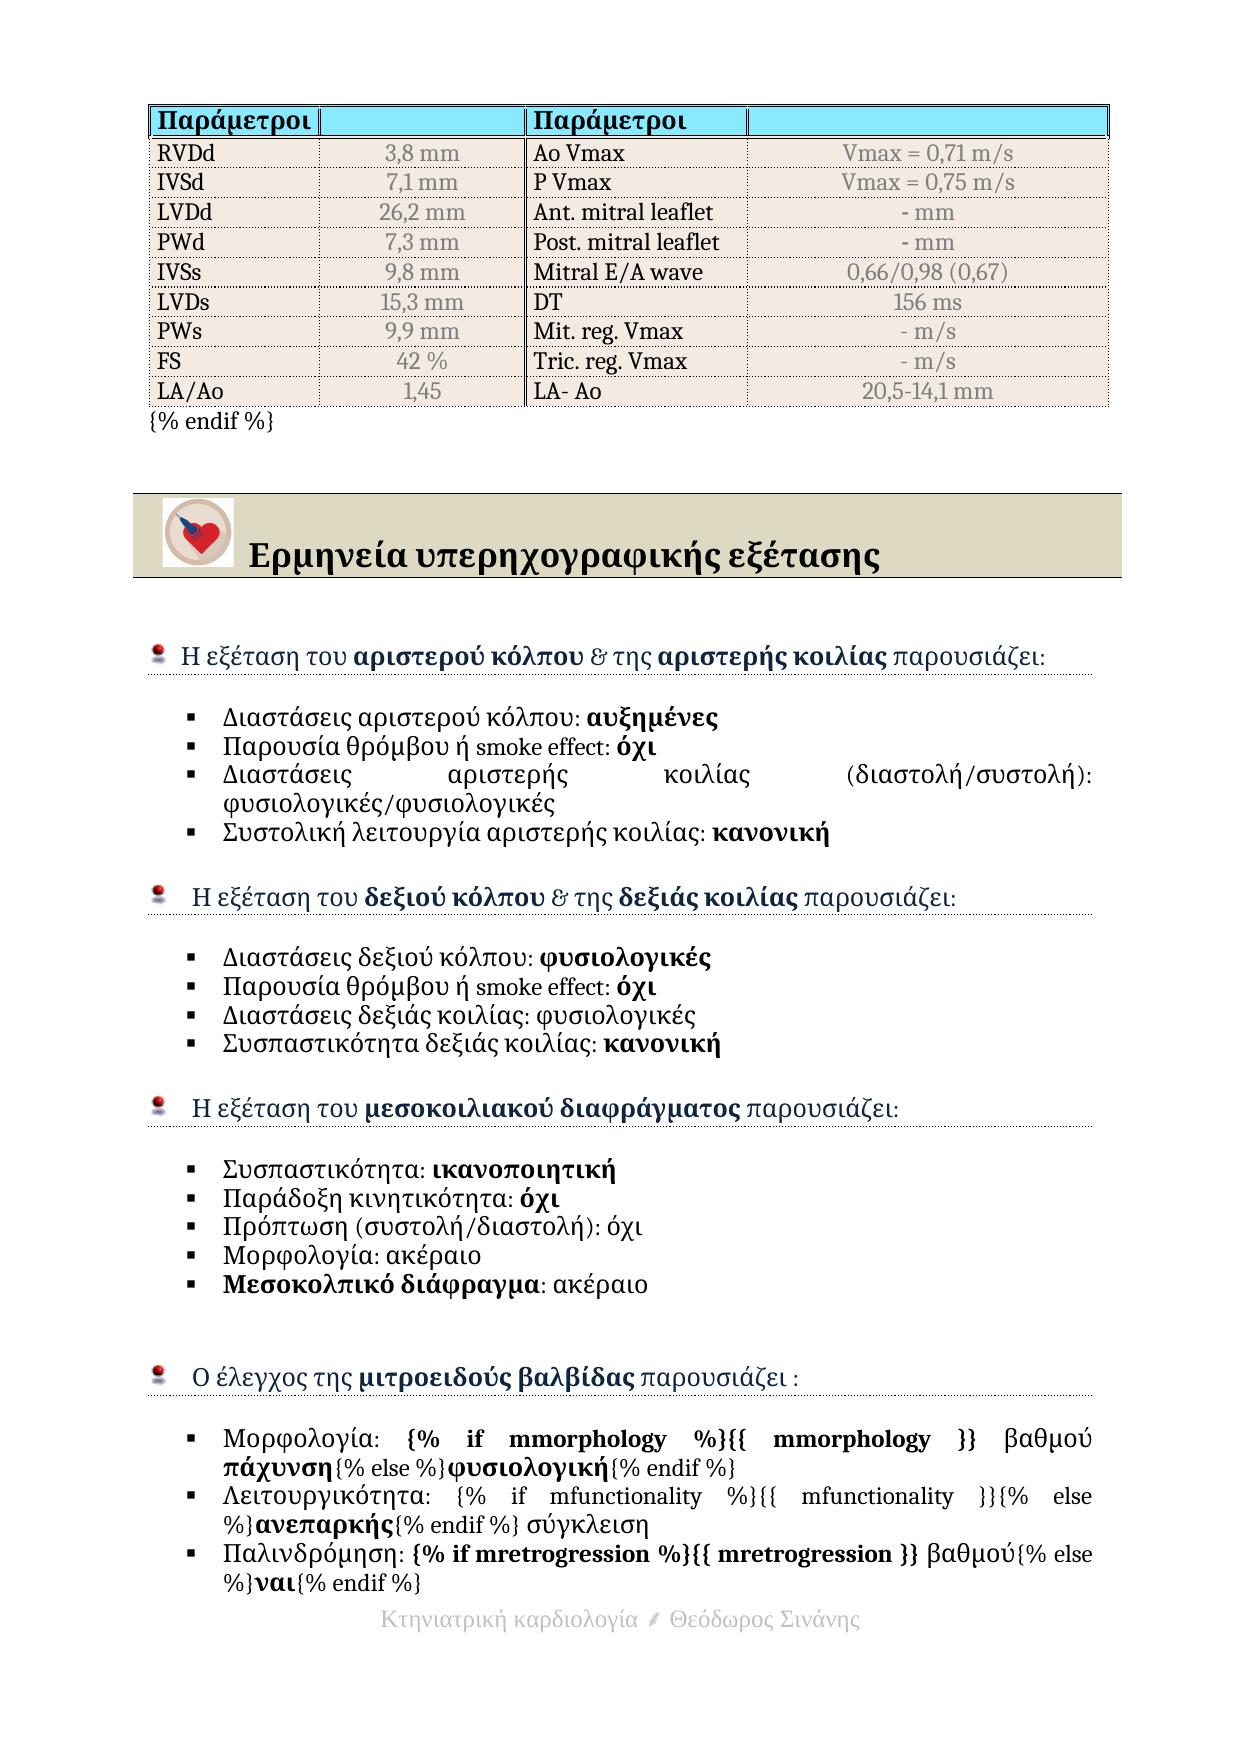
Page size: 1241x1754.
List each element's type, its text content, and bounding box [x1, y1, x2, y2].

table_cell 0,66/0,98 (0,67) [747, 257, 1109, 286]
picture [147, 1087, 170, 1118]
table_cell Post. mitral leaflet [527, 227, 747, 257]
table_cell Vmax = 0,71 m/s [747, 135, 1109, 167]
table_cell 3,8 mm [319, 139, 524, 167]
picture [162, 498, 234, 567]
table_cell 42 % [319, 346, 524, 376]
text Η εξέταση του δεξιού κόλπου & της δεξιάς κοιλίας παρουσιάζει: [148, 876, 1092, 915]
list Παρουσία θρόμβου ή smoke effect: όχι [185, 973, 1092, 1002]
table_cell IVSs [149, 257, 319, 286]
list Συσπαστικότητα: ικανοποιητική [185, 1156, 1092, 1184]
table_cell 20,5-14,1 mm [747, 376, 1109, 406]
list Παράδοξη κινητικότητα: όχι [185, 1184, 1092, 1213]
list Παρουσία θρόμβου ή smoke effect: όχι [185, 733, 1092, 761]
list Διαστάσεις δεξιού κόλπου: φυσιολογικές [185, 944, 1092, 973]
table_cell Vmax = 0,75 m/s [747, 167, 1109, 197]
text Η εξέταση του μεσοκοιλιακού διαφράγματος παρουσιάζει: [148, 1088, 1092, 1127]
list Λειτουργικότητα: {% if mfunctionality %}{{ mfunctionality }}{% else %}ανεπαρκής{% endif %} σύγκλειση [185, 1482, 1092, 1540]
list Διαστάσεις δεξιάς κοιλίας: φυσιολογικές [185, 1002, 1092, 1030]
list Μεσοκολπικό διάφραγμα: ακέραιο [185, 1271, 1092, 1299]
table_cell DT [527, 286, 747, 316]
table_cell 9,8 mm [319, 257, 524, 286]
list Πρόπτωση (συστολή/διαστολή): όχι [185, 1213, 1092, 1242]
table_cell - mm [747, 197, 1109, 227]
picture [147, 636, 170, 666]
table_cell 7,3 mm [319, 227, 524, 257]
table_header Παράμετροι [151, 107, 319, 135]
table_cell FS [149, 346, 319, 376]
table_header [319, 105, 526, 135]
table_cell 9,9 mm [319, 316, 524, 346]
table_header [747, 107, 1107, 135]
table_cell 15,3 mm [319, 286, 524, 316]
table_cell PWd [149, 227, 319, 257]
table_cell Ant. mitral leaflet [527, 197, 747, 227]
list Διαστάσεις αριστερού κόλπου: αυξημένες [185, 704, 1092, 733]
picture [147, 876, 170, 906]
table_cell Mitral E/A wave [527, 257, 747, 286]
text {% endif %} [148, 407, 1092, 435]
list Συστολική λειτουργία αριστερής κοιλίας: κανονική [185, 819, 1092, 848]
list Παλινδρόμηση: {% if mretrogression %}{{ mretrogression }} βαθμού{% else %}ναι{% endif %} [185, 1540, 1092, 1597]
table_cell 7,1 mm [319, 167, 524, 197]
table_cell 1,45 [319, 376, 524, 406]
subtitle Ερμηνεία υπερηχογραφικής εξέτασης [133, 494, 1122, 577]
list Μορφολογία: {% if mmorphology %}{{ mmorphology }} βαθμού πάχυνση{% else %}φυσιολογική{% endif %} [185, 1425, 1092, 1482]
table_cell IVSd [149, 167, 319, 197]
table_cell - m/s [747, 346, 1109, 376]
table_cell Ao Vmax [527, 139, 747, 167]
table_cell - m/s [747, 316, 1109, 346]
table_cell - mm [747, 227, 1109, 257]
picture [147, 1357, 170, 1387]
list Συσπαστικότητα δεξιάς κοιλίας: κανονική [185, 1030, 1092, 1059]
table_cell LA- Ao [527, 376, 747, 406]
table_cell 26,2 mm [319, 197, 524, 227]
table_cell LVDs [149, 286, 319, 316]
table_header Παράμετροι [526, 107, 747, 135]
list Μορφολογία: ακέραιο [185, 1242, 1092, 1271]
text Η εξέταση του αριστερού κόλπου & της αριστερής κοιλίας παρουσιάζει: [148, 636, 1092, 675]
table_cell 156 ms [747, 286, 1109, 316]
table_cell Mit. reg. Vmax [527, 316, 747, 346]
table_cell PWs [149, 316, 319, 346]
list Διαστάσεις αριστερής κοιλίας (διαστολή/συστολή): φυσιολογικές/φυσιολογικές [185, 761, 1092, 819]
table_cell LA/Ao [149, 376, 319, 406]
table_cell P Vmax [527, 167, 747, 197]
text Ο έλεγχος της μιτροειδούς βαλβίδας παρουσιάζει : [148, 1357, 1092, 1396]
table_cell LVDd [149, 197, 319, 227]
table_cell Tric. reg. Vmax [527, 346, 747, 376]
table_cell RVDd [149, 135, 319, 167]
